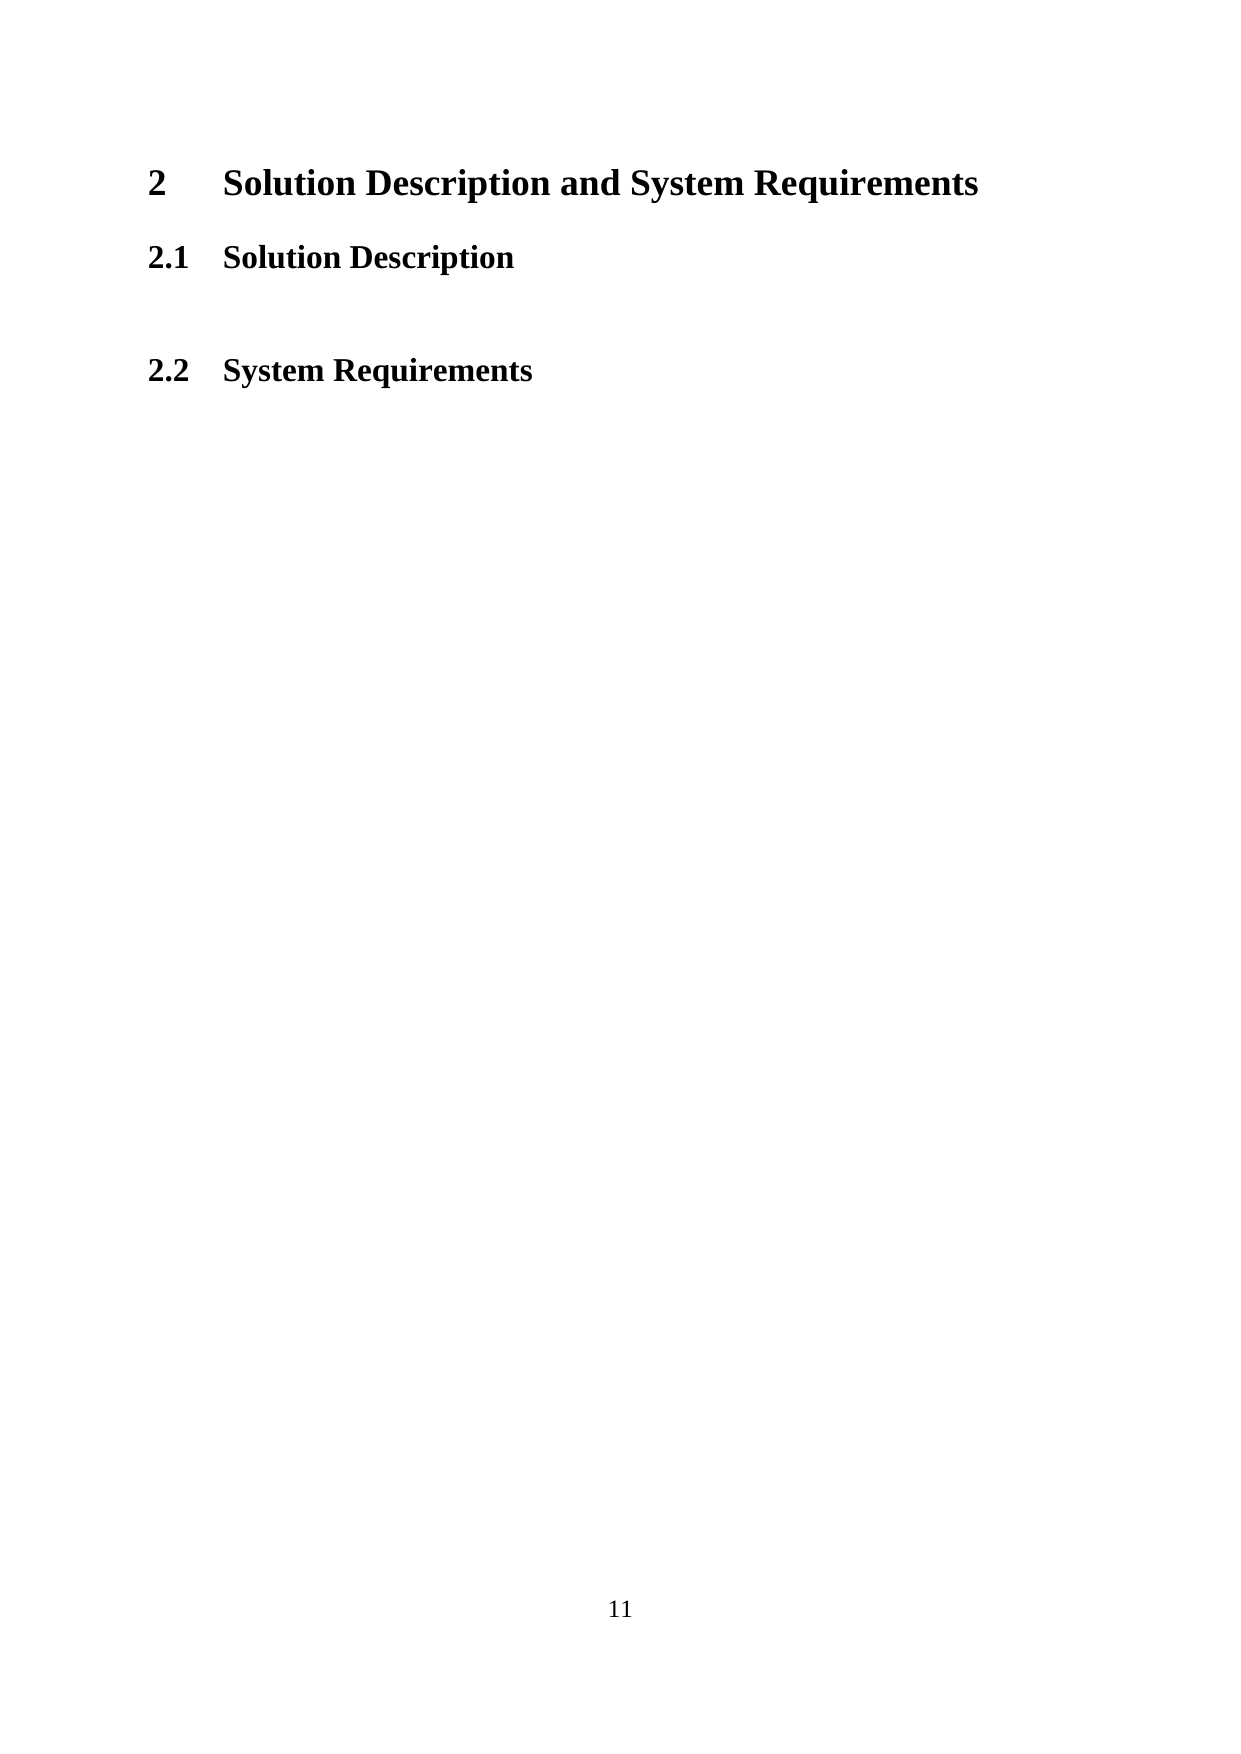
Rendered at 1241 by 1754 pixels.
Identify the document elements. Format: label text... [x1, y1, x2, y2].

subtitle Solution Description and System Requirements [148, 160, 1092, 203]
subtitle Solution Description [148, 237, 1092, 276]
subtitle System Requirements [148, 351, 1092, 389]
